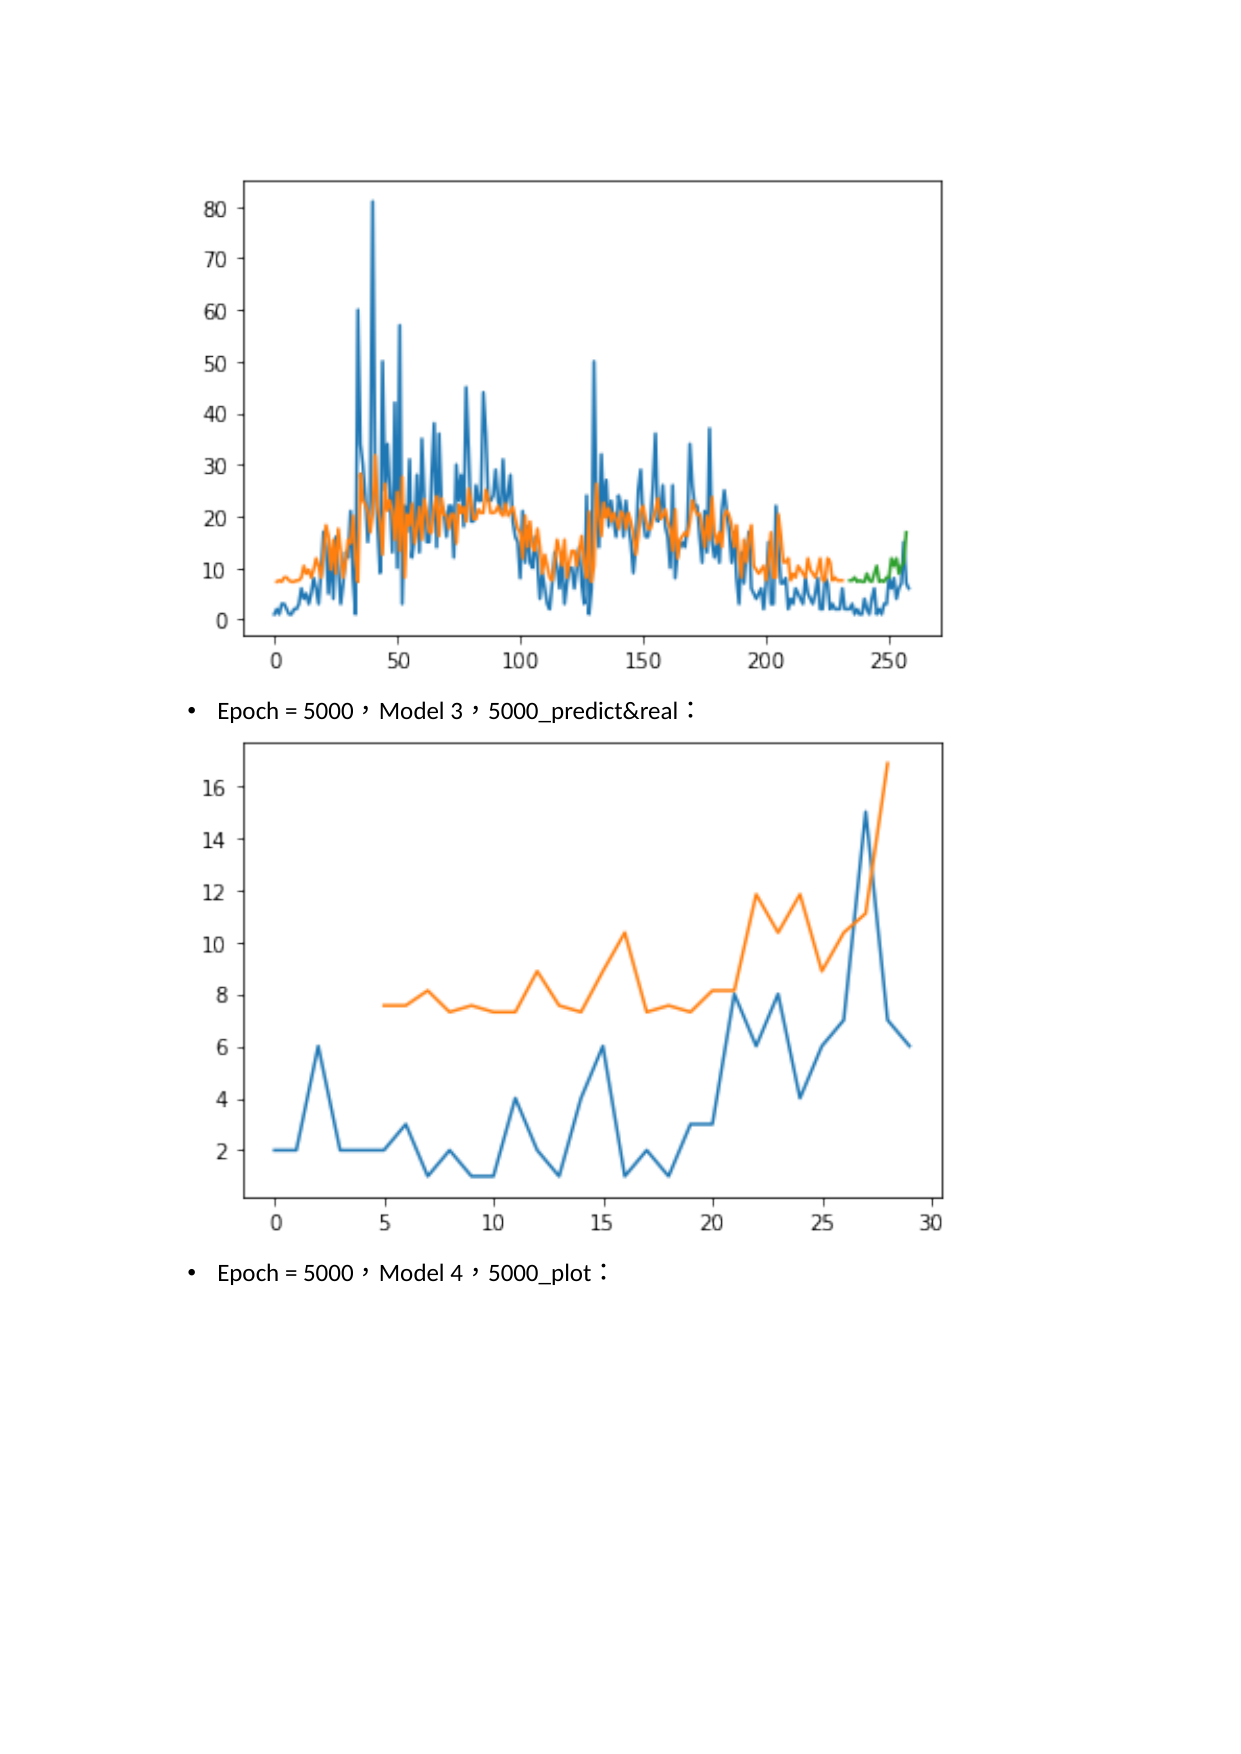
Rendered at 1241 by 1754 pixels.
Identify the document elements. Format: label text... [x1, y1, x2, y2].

list Epoch = 5000，Model 4，5000_plot： [187, 1252, 1053, 1289]
list Epoch = 5000，Model 3，5000_predict&real： [187, 689, 1053, 727]
picture [187, 731, 959, 1248]
picture [187, 168, 954, 686]
